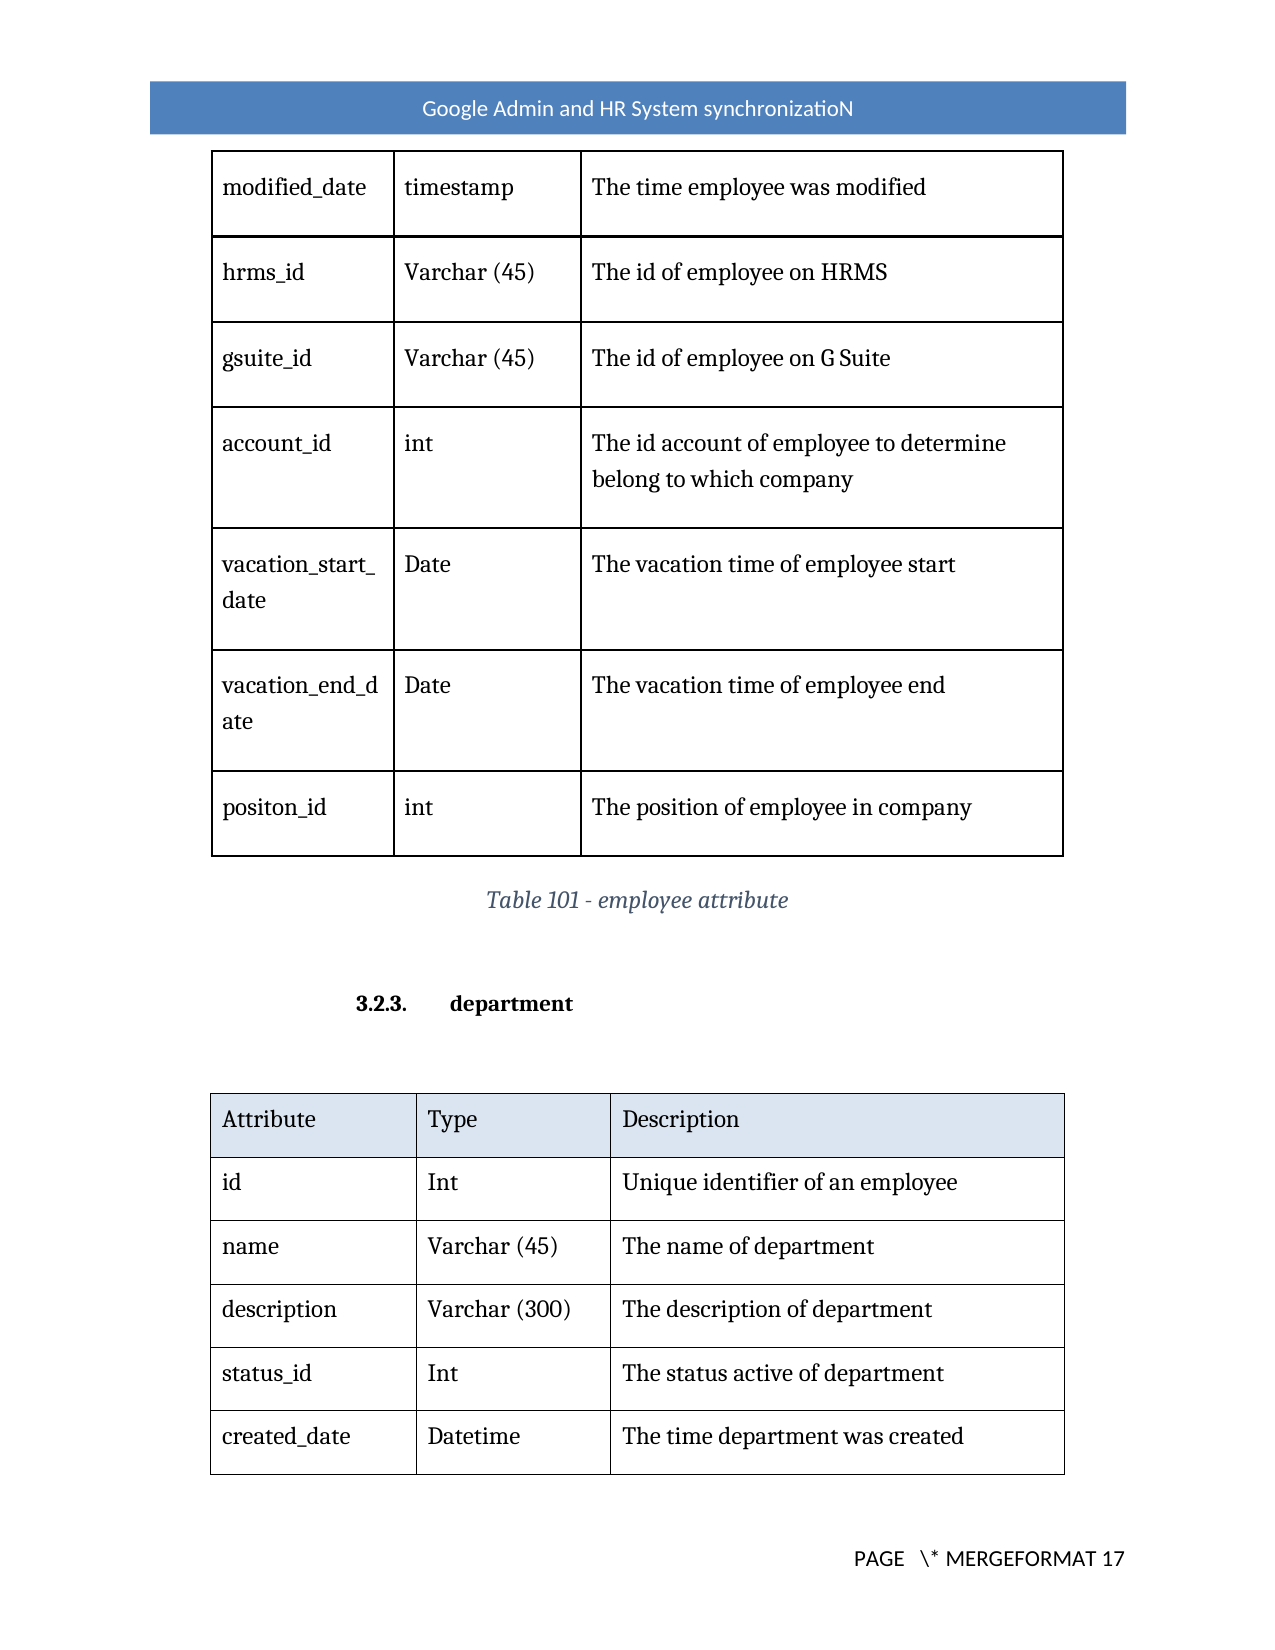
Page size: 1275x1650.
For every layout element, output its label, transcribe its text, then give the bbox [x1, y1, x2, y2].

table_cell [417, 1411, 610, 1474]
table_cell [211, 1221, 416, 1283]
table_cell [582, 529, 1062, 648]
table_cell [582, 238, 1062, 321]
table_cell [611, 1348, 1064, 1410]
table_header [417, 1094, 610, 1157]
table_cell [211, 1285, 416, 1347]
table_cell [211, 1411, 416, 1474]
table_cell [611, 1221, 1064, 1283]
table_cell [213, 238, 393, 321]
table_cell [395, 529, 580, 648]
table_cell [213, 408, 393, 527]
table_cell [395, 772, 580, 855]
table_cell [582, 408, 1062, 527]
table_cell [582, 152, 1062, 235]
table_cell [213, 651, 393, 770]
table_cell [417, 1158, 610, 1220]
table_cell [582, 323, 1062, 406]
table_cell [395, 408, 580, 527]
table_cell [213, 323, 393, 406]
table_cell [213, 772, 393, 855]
subtitle department [356, 991, 1125, 1017]
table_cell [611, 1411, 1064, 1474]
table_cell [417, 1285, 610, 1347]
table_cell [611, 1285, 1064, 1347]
text Table 101 - employee attribute [150, 886, 1125, 915]
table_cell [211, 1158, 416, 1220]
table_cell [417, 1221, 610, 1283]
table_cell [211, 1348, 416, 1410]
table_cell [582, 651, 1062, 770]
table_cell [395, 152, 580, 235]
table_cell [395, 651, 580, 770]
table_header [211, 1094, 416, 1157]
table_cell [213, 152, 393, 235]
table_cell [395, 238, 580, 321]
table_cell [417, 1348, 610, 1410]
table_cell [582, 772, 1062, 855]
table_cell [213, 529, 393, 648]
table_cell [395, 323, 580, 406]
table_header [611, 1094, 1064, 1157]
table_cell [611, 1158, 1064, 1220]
